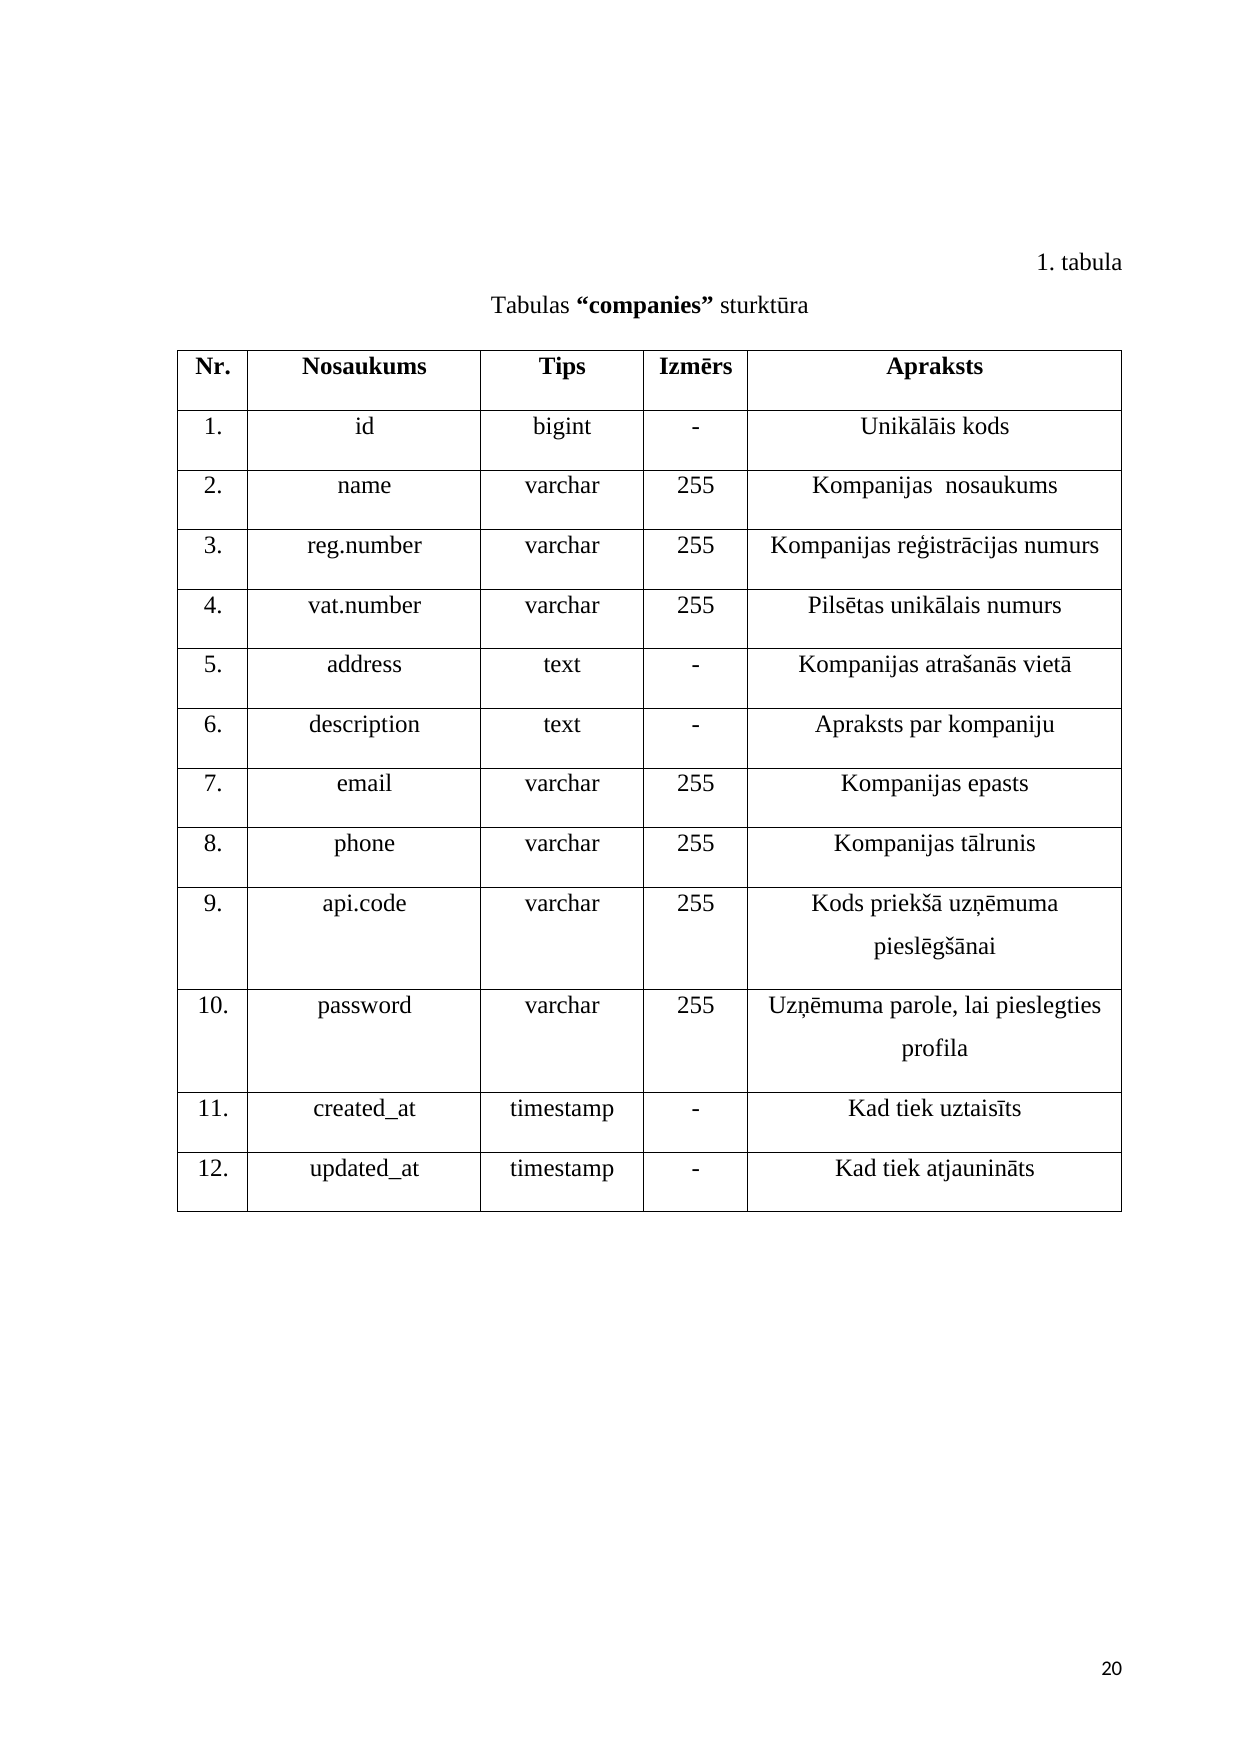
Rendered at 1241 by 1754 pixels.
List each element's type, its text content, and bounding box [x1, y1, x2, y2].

table_cell bigint [481, 411, 643, 469]
table_cell address [248, 649, 480, 708]
table_cell id [248, 411, 480, 469]
text Tabulas “companies” sturktūra [177, 291, 1122, 319]
table_header Tips [481, 351, 643, 410]
table_cell 3. [178, 530, 247, 589]
table_cell varchar [481, 828, 643, 887]
table_cell name [248, 471, 480, 529]
table_cell Kompanijas nosaukums [748, 471, 1121, 529]
table_cell vat.number [248, 590, 480, 648]
table_cell Pilsētas unikālais numurs [748, 590, 1121, 648]
table_cell 255 [644, 888, 747, 989]
table_cell - [644, 709, 747, 767]
table_cell password [248, 990, 480, 1092]
table_cell Kods priekšā uzņēmuma pieslēgšānai [748, 888, 1121, 989]
table_cell email [248, 769, 480, 827]
table_cell 255 [644, 769, 747, 827]
table_cell Apraksts par kompaniju [748, 709, 1121, 767]
table_cell 8. [178, 828, 247, 887]
table_cell 255 [644, 471, 747, 529]
table_cell 4. [178, 590, 247, 648]
table_cell 255 [644, 828, 747, 887]
table_cell Kad tiek atjaunināts [748, 1153, 1121, 1211]
table_cell created_at [248, 1093, 480, 1152]
table_cell 255 [644, 990, 747, 1092]
table_cell Kad tiek uztaisīts [748, 1093, 1121, 1152]
table_cell 255 [644, 530, 747, 589]
table_cell timestamp [481, 1093, 643, 1152]
table_cell varchar [481, 471, 643, 529]
table_cell Kompanijas reģistrācijas numurs [748, 530, 1121, 589]
table_cell - [644, 649, 747, 708]
table_cell 12. [178, 1153, 247, 1211]
table_cell timestamp [481, 1153, 643, 1211]
table_cell reg.number [248, 530, 480, 589]
table_cell text [481, 709, 643, 767]
table_cell phone [248, 828, 480, 887]
table_header Nr. [178, 351, 247, 410]
table_cell 5. [178, 649, 247, 708]
table_cell updated_at [248, 1153, 480, 1211]
text 1. tabula [438, 247, 1122, 276]
table_cell 11. [178, 1093, 247, 1152]
table_cell - [644, 411, 747, 469]
table_cell api.code [248, 888, 480, 989]
table_cell varchar [481, 888, 643, 989]
table_cell Uzņēmuma parole, lai pieslegties profila [748, 990, 1121, 1092]
table_cell varchar [481, 530, 643, 589]
table_cell Kompanijas epasts [748, 769, 1121, 827]
table_cell description [248, 709, 480, 767]
table_cell 7. [178, 769, 247, 827]
table_cell text [481, 649, 643, 708]
table_cell 1. [178, 411, 247, 469]
table_cell - [644, 1093, 747, 1152]
table_header Izmērs [644, 351, 747, 410]
table_cell - [644, 1153, 747, 1211]
table_cell 6. [178, 709, 247, 767]
table_header Nosaukums [248, 351, 480, 410]
table_cell varchar [481, 990, 643, 1092]
table_cell 9. [178, 888, 247, 989]
table_cell 2. [178, 471, 247, 529]
table_header Apraksts [748, 351, 1121, 410]
table_cell 255 [644, 590, 747, 648]
table_cell varchar [481, 590, 643, 648]
table_cell 10. [178, 990, 247, 1092]
table_cell Kompanijas atrašanās vietā [748, 649, 1121, 708]
table_cell Kompanijas tālrunis [748, 828, 1121, 887]
table_cell Unikālāis kods [748, 411, 1121, 469]
table_cell varchar [481, 769, 643, 827]
